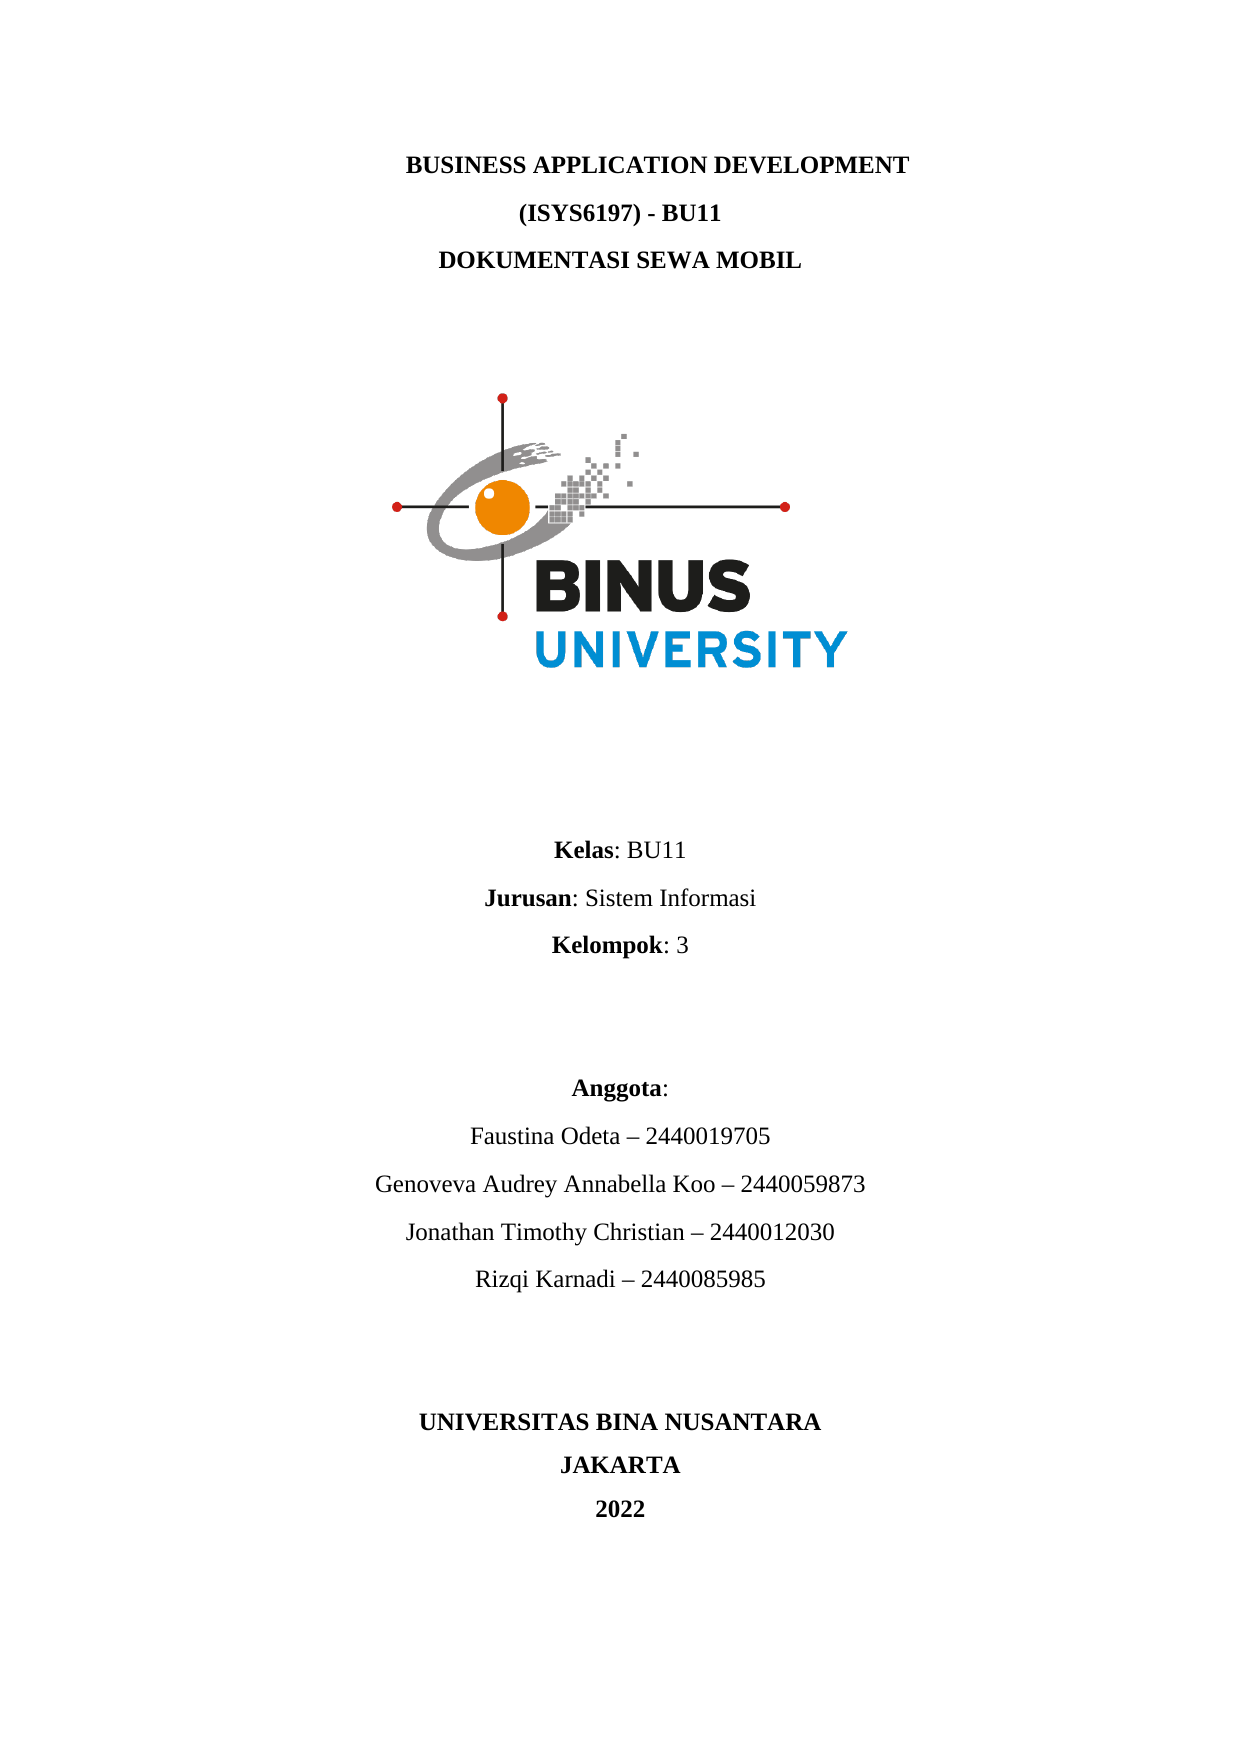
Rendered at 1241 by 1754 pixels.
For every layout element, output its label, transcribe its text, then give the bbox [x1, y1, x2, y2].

text BUSINESS APPLICATION DEVELOPMENT [150, 150, 1090, 179]
text Faustina Odeta – 2440019705 [150, 1121, 1090, 1150]
text Genoveva Audrey Annabella Koo – 2440059873 [150, 1169, 1090, 1198]
text DOKUMENTASI SEWA MOBIL [150, 245, 1090, 274]
text 2022 [150, 1494, 1090, 1522]
text Kelas: BU11 [150, 835, 1090, 864]
picture [387, 388, 853, 673]
text Jurusan: Sistem Informasi [150, 883, 1090, 911]
text (ISYS6197) - BU11 [150, 198, 1090, 226]
text JAKARTA [150, 1451, 1090, 1479]
text Kelompok: 3 [150, 930, 1090, 959]
text Anggota: [150, 1073, 1090, 1102]
text Rizqi Karnadi – 2440085985 [150, 1264, 1090, 1293]
text UNIVERSITAS BINA NUSANTARA [150, 1407, 1090, 1436]
text Jonathan Timothy Christian – 2440012030 [150, 1217, 1090, 1245]
